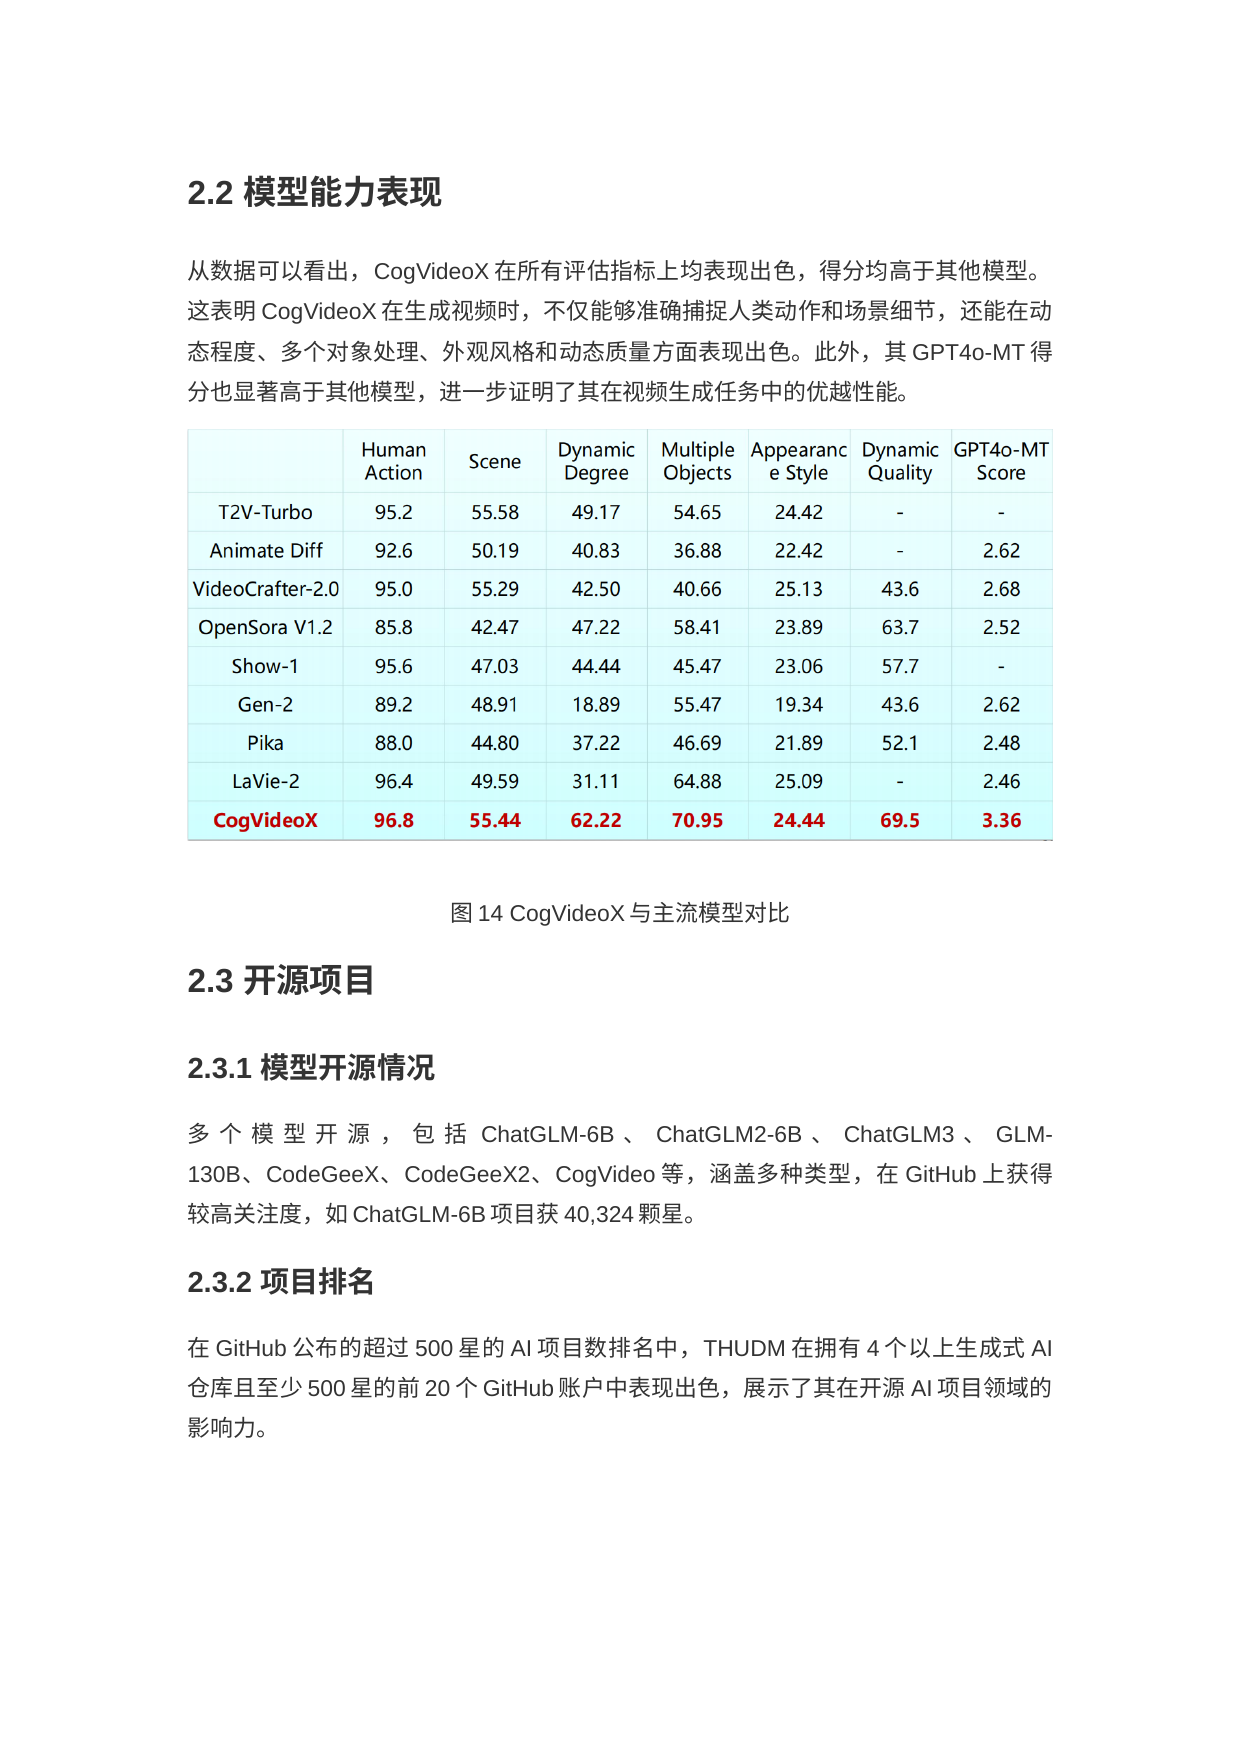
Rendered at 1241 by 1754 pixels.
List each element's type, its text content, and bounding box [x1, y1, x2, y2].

text 从数据可以看出，CogVideoX在所有评估指标上均表现出色，得分均高于其他模型。这表明CogVideoX在生成视频时，不仅能够准确捕捉人类动作和场景细节，还能在动态程度、多个对象处理、外观风格和动态质量方面表现出色。此外，其GPT4o-MT得分也显著高于其他模型，进一步证明了其在视频生成任务中的优越性能。 [187, 249, 1053, 411]
text 在GitHub公布的超过500星的AI项目数排名中，THUDM在拥有4个以上生成式AI仓库且至少500星的前20个GitHub账户中表现出色，展示了其在开源AI项目领域的影响力。 [187, 1326, 1053, 1447]
subtitle 2.3.2 项目排名 [187, 1239, 1053, 1320]
subtitle 2.3.1 模型开源情况 [187, 1025, 1053, 1106]
subtitle 2.2 模型能力表现 [187, 150, 1053, 231]
picture [187, 429, 1053, 841]
text 图14 CogVideoX与主流模型对比 [187, 892, 1053, 932]
subtitle 2.3 开源项目 [187, 938, 1053, 1019]
text 多个模型开源，包括ChatGLM-6B、ChatGLM2-6B、ChatGLM3、GLM-130B、CodeGeeX、CodeGeeX2、CogVideo等，涵盖多种类型，在GitHub上获得较高关注度，如ChatGLM-6B项目获40,324颗星。 [187, 1112, 1053, 1233]
